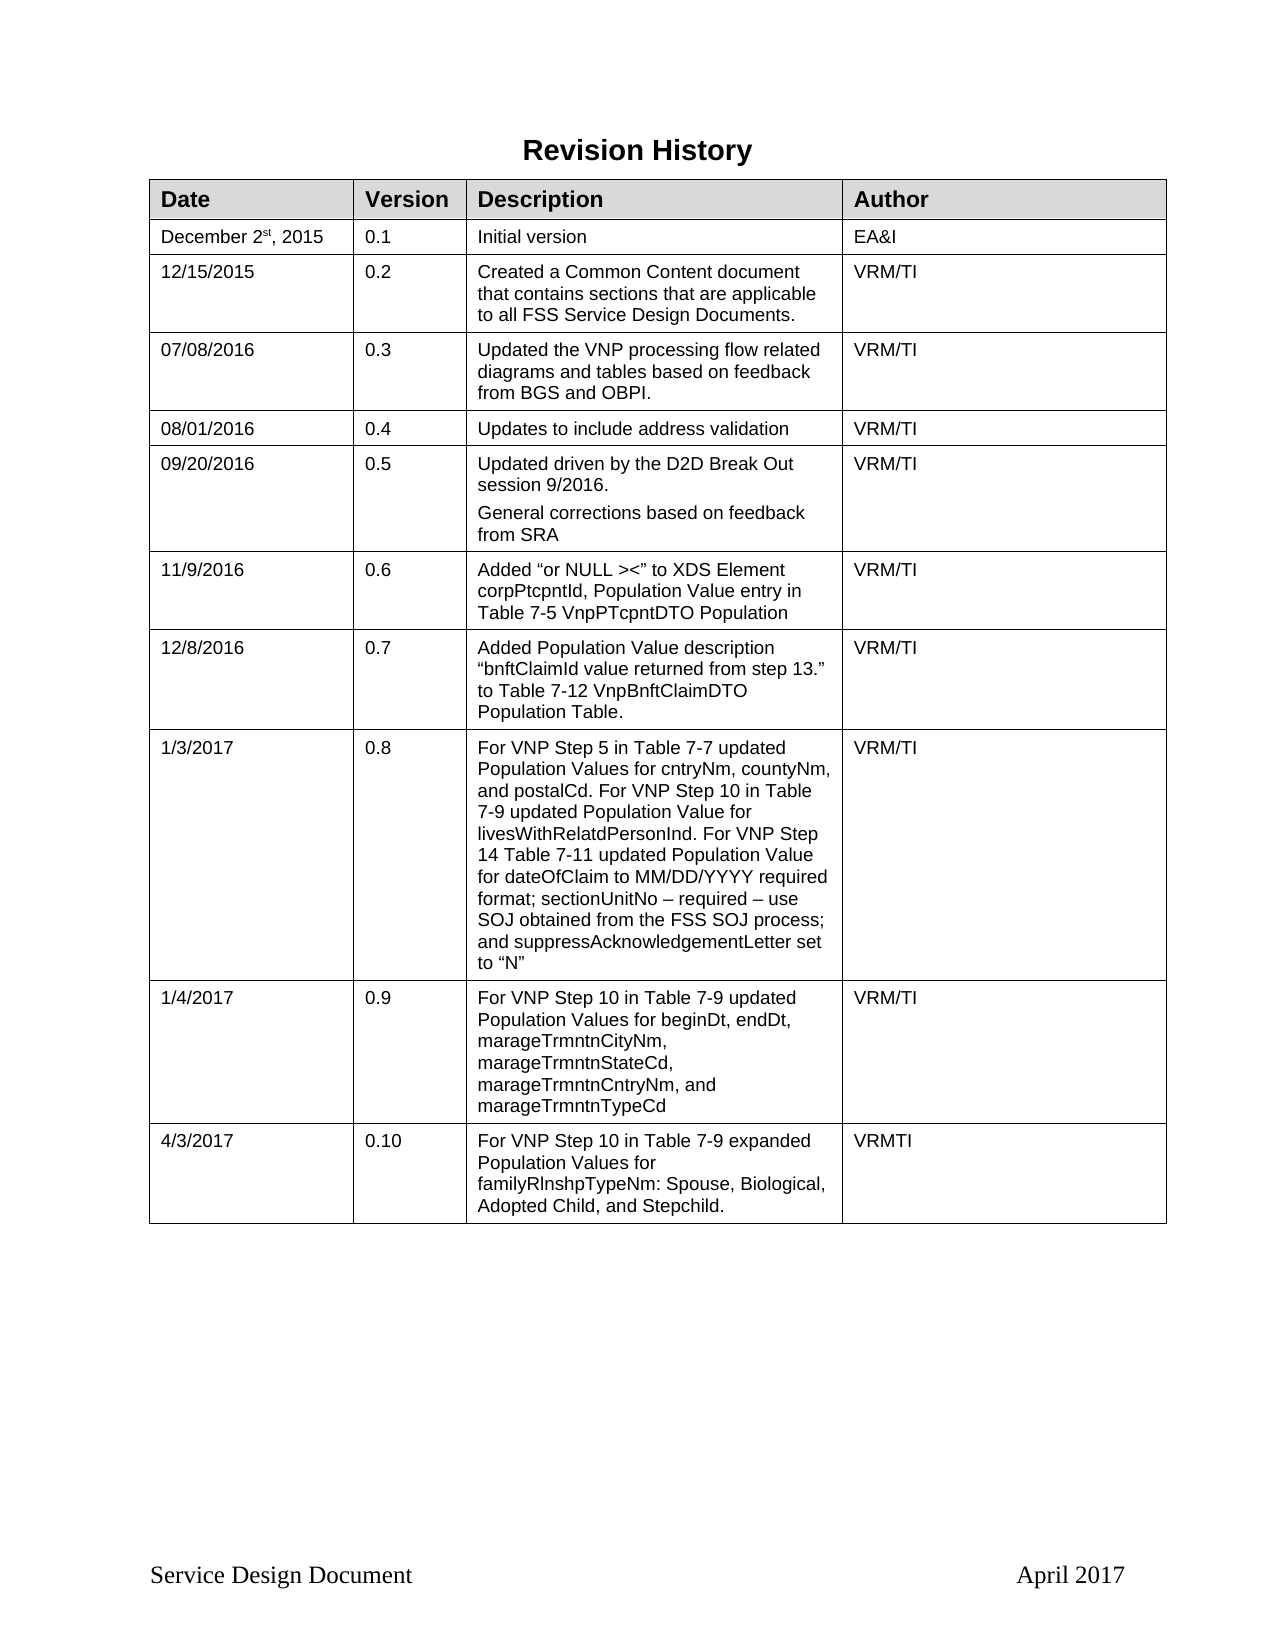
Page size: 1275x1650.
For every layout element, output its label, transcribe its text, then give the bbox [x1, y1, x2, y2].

table_cell 4/3/2017 [150, 1124, 353, 1223]
table_cell Updates to include address validation [467, 411, 842, 445]
table_cell VRMTI [843, 1124, 1166, 1223]
table_cell VRM/TI [843, 333, 1166, 410]
table_cell 08/01/2016 [150, 411, 353, 445]
table_cell Updated driven by the D2D Break Out session 9/2016. General corrections based on feedback from SRA [467, 446, 842, 551]
table_cell Initial version [467, 220, 842, 253]
table_cell 0.10 [354, 1124, 466, 1223]
table_cell VRM/TI [843, 630, 1166, 729]
table_cell For VNP Step 10 in Table 7-9 expanded Population Values for familyRlnshpTypeNm: Spouse, Biological, Adopted Child, and Stepchild. [467, 1124, 842, 1223]
table_cell 0.9 [354, 981, 466, 1123]
table_cell VRM/TI [843, 446, 1166, 551]
table_cell VRM/TI [843, 730, 1166, 980]
table_cell VRM/TI [843, 981, 1166, 1123]
table_cell 0.8 [354, 730, 466, 980]
table_header Version [354, 180, 466, 218]
table_cell 0.2 [354, 255, 466, 332]
table_cell VRM/TI [843, 255, 1166, 332]
table_header Date [150, 180, 353, 218]
table_cell Created a Common Content document that contains sections that are applicable to all FSS Service Design Documents. [467, 255, 842, 332]
table_cell 0.6 [354, 552, 466, 629]
table_cell Added “or NULL ><” to XDS Element corpPtcpntId, Population Value entry in Table 7-5 VnpPTcpntDTO Population [467, 552, 842, 629]
table_header Author [843, 180, 1166, 218]
table_cell 09/20/2016 [150, 446, 353, 551]
table_cell 12/8/2016 [150, 630, 353, 729]
table_cell 1/4/2017 [150, 981, 353, 1123]
title Revision History [150, 132, 1125, 166]
table_cell 07/08/2016 [150, 333, 353, 410]
table_cell VRM/TI [843, 411, 1166, 445]
table_cell December 2st, 2015 [150, 220, 353, 253]
table_header Description [467, 180, 842, 218]
table_cell For VNP Step 10 in Table 7-9 updated Population Values for beginDt, endDt, marageTrmntnCityNm, marageTrmntnStateCd, marageTrmntnCntryNm, and marageTrmntnTypeCd [467, 981, 842, 1123]
table_cell EA&I [843, 220, 1166, 253]
table_cell 0.7 [354, 630, 466, 729]
table_cell 0.3 [354, 333, 466, 410]
table_cell Updated the VNP processing flow related diagrams and tables based on feedback from BGS and OBPI. [467, 333, 842, 410]
table_cell 11/9/2016 [150, 552, 353, 629]
table_cell VRM/TI [843, 552, 1166, 629]
table_cell 0.1 [354, 220, 466, 253]
table_cell Added Population Value description “bnftClaimId value returned from step 13.” to Table 7-12 VnpBnftClaimDTO Population Table. [467, 630, 842, 729]
table_cell 0.4 [354, 411, 466, 445]
table_cell For VNP Step 5 in Table 7-7 updated Population Values for cntryNm, countyNm, and postalCd. For VNP Step 10 in Table 7-9 updated Population Value for livesWithRelatdPersonInd. For VNP Step 14 Table 7-11 updated Population Value for dateOfClaim to MM/DD/YYYY required format; sectionUnitNo – required – use SOJ obtained from the FSS SOJ process; and suppressAcknowledgementLetter set to “N” [467, 730, 842, 980]
table_cell 12/15/2015 [150, 255, 353, 332]
table_cell 0.5 [354, 446, 466, 551]
table_cell 1/3/2017 [150, 730, 353, 980]
